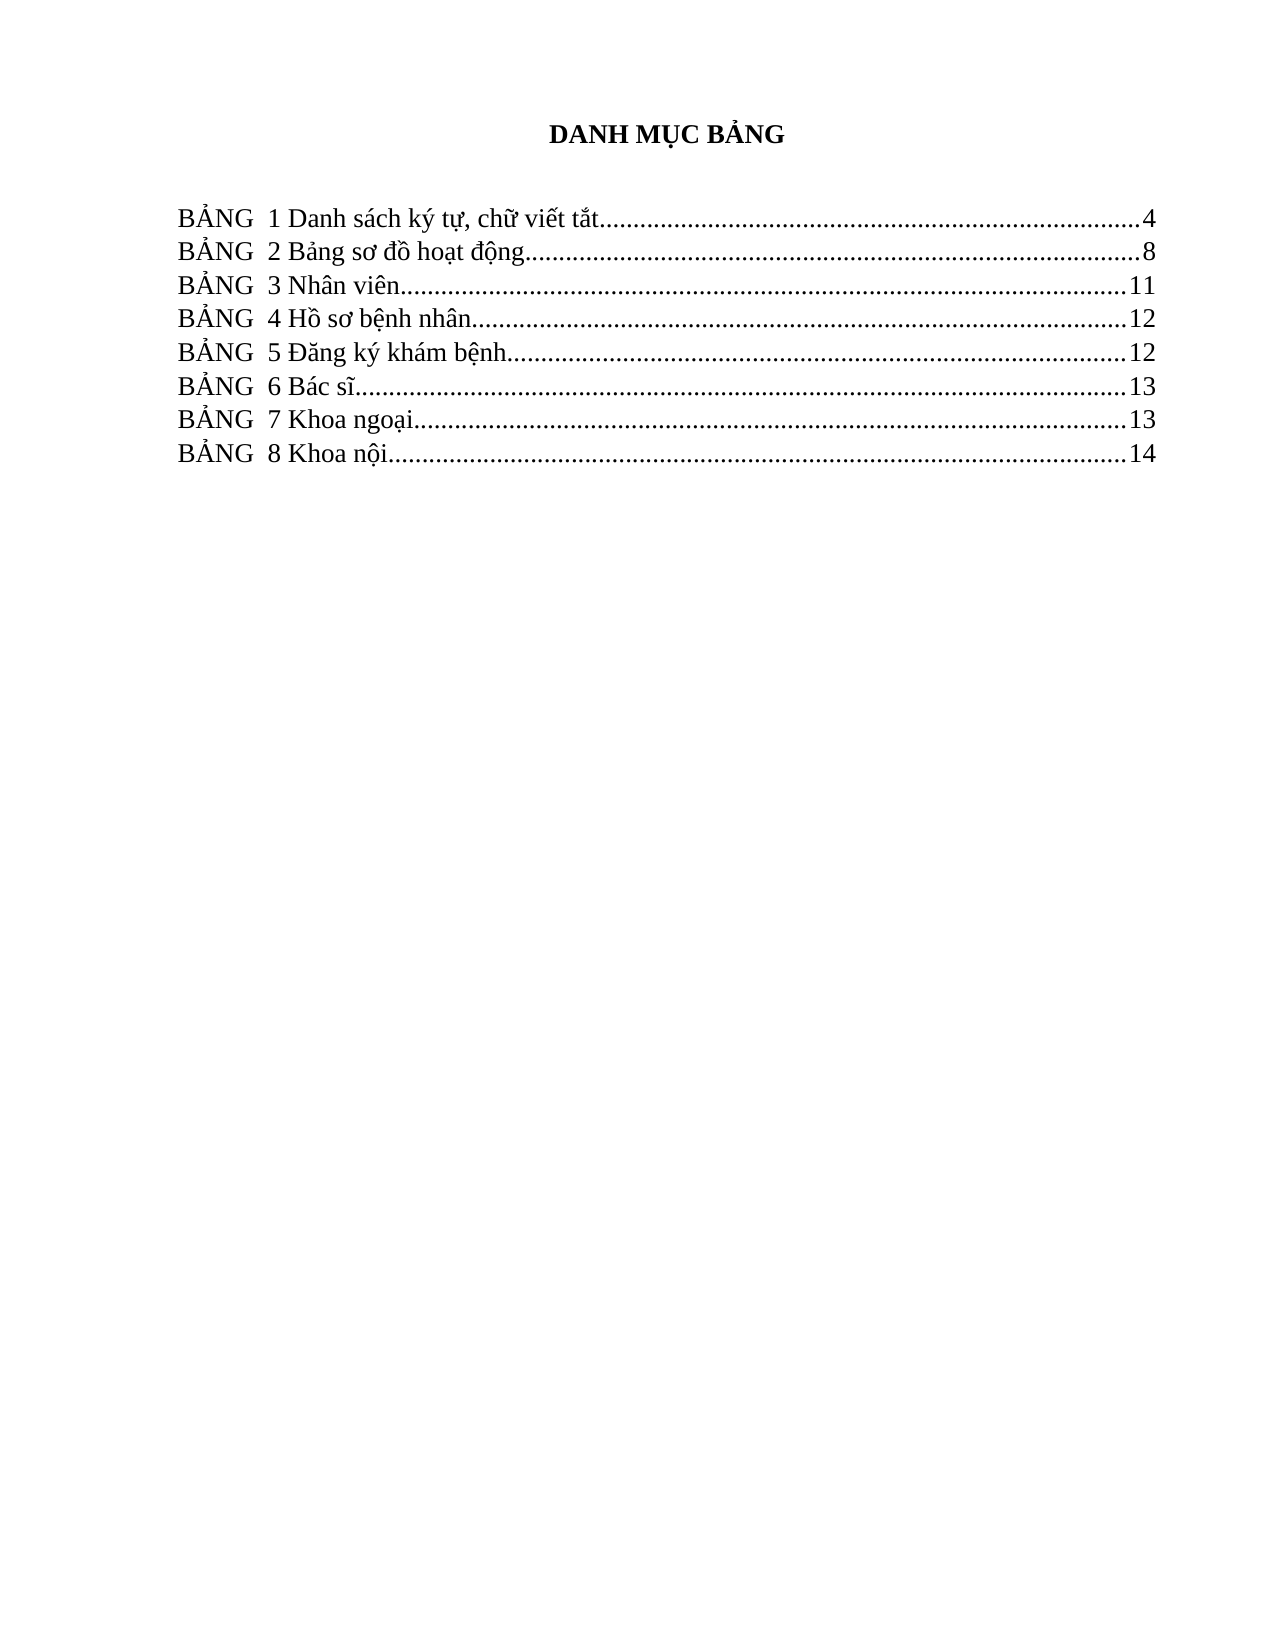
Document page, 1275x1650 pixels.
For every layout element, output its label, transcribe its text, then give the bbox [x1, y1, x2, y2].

text BẢNG 7 Khoa ngoại 13 [177, 403, 1157, 434]
text BẢNG 5 Đăng ký khám bệnh 12 [177, 336, 1157, 367]
text BẢNG 1 Danh sách ký tự, chữ viết tắt 4 [177, 202, 1157, 233]
text BẢNG 6 Bác sĩ 13 [177, 369, 1157, 401]
text BẢNG 8 Khoa nội 14 [177, 437, 1157, 468]
text BẢNG 3 Nhân viên 11 [177, 269, 1157, 300]
text BẢNG 4 Hồ sơ bệnh nhân 12 [177, 302, 1157, 334]
text BẢNG 2 Bảng sơ đồ hoạt động 8 [177, 235, 1157, 267]
text DANH MỤC BẢNG [177, 118, 1157, 149]
